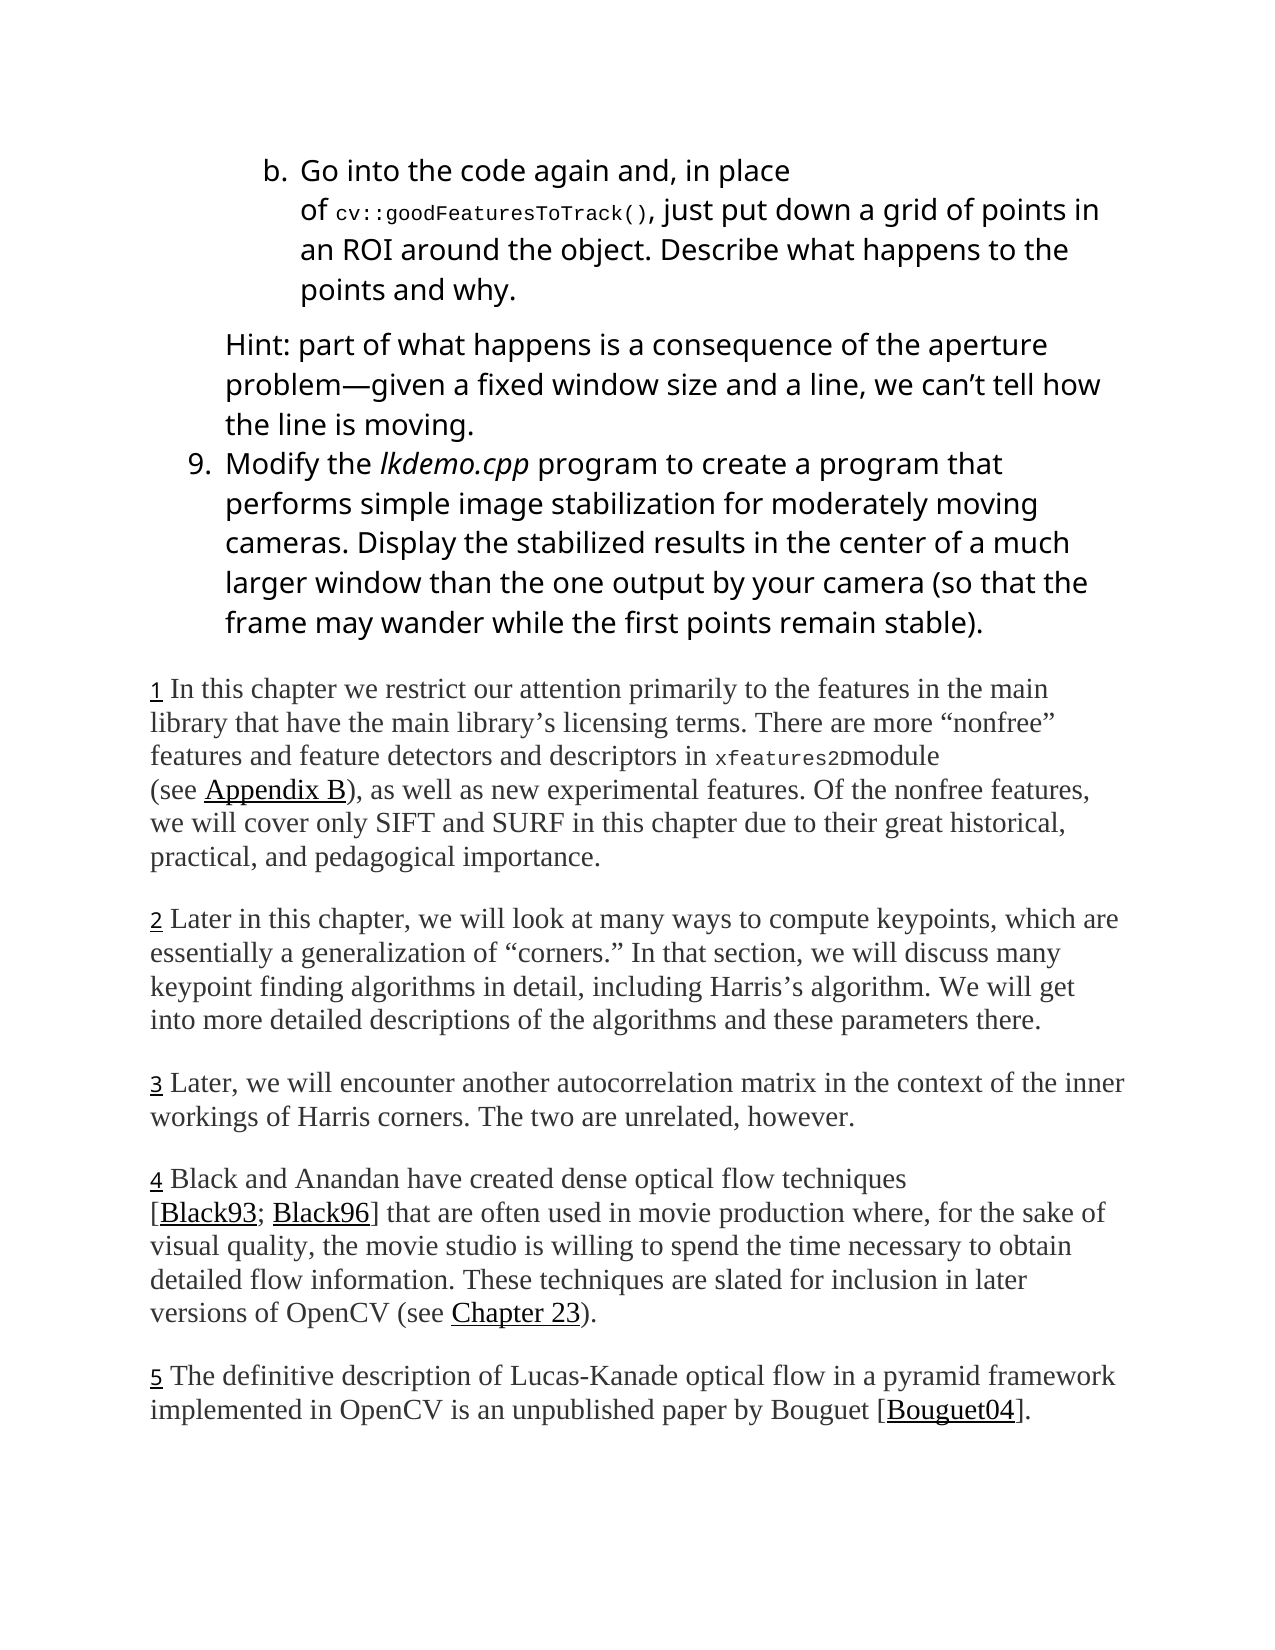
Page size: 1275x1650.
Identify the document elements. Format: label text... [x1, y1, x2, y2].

text 5 The definitive description of Lucas-Kanade optical flow in a pyramid framework implemented in OpenCV is an unpublished paper by Bouguet [Bouguet04]. [150, 1358, 1125, 1426]
list Modify the lkdemo.cpp program to create a program that performs simple image stabilization for moderately moving cameras. Display the stabilized results in the center of a much larger window than the one output by your camera (so that the frame may wander while the first points remain stable). [187, 443, 1125, 642]
text Hint: part of what happens is a consequence of the aperture problem—given a fixed window size and a line, we can’t tell how the line is moving. [225, 324, 1125, 443]
text 4 Black and Anandan have created dense optical flow techniques [Black93; Black96] that are often used in movie production where, for the sake of visual quality, the movie studio is willing to spend the time necessary to obtain detailed flow information. These techniques are slated for inclusion in later versions of OpenCV (see Chapter 23). [150, 1161, 1125, 1329]
text 2 Later in this chapter, we will look at many ways to compute keypoints, which are essentially a generalization of “corners.” In that section, we will discuss many keypoint finding algorithms in detail, including Harris’s algorithm. We will get into more detailed descriptions of the algorithms and these parameters there. [150, 902, 1125, 1036]
text 1 In this chapter we restrict our attention primarily to the features in the main library that have the main library’s licensing terms. There are more “nonfree” features and feature detectors and descriptors in xfeatures2Dmodule (see Appendix B), as well as new experimental features. Of the nonfree features, we will cover only SIFT and SURF in this chapter due to their great historical, practical, and pedagogical importance. [150, 671, 1125, 872]
list Go into the code again and, in place of cv::goodFeaturesToTrack(), just put down a grid of points in an ROI around the object. Describe what happens to the points and why. [262, 150, 1125, 309]
text 3 Later, we will encounter another autocorrelation matrix in the context of the inner workings of Harris corners. The two are unrelated, however. [150, 1065, 1125, 1132]
